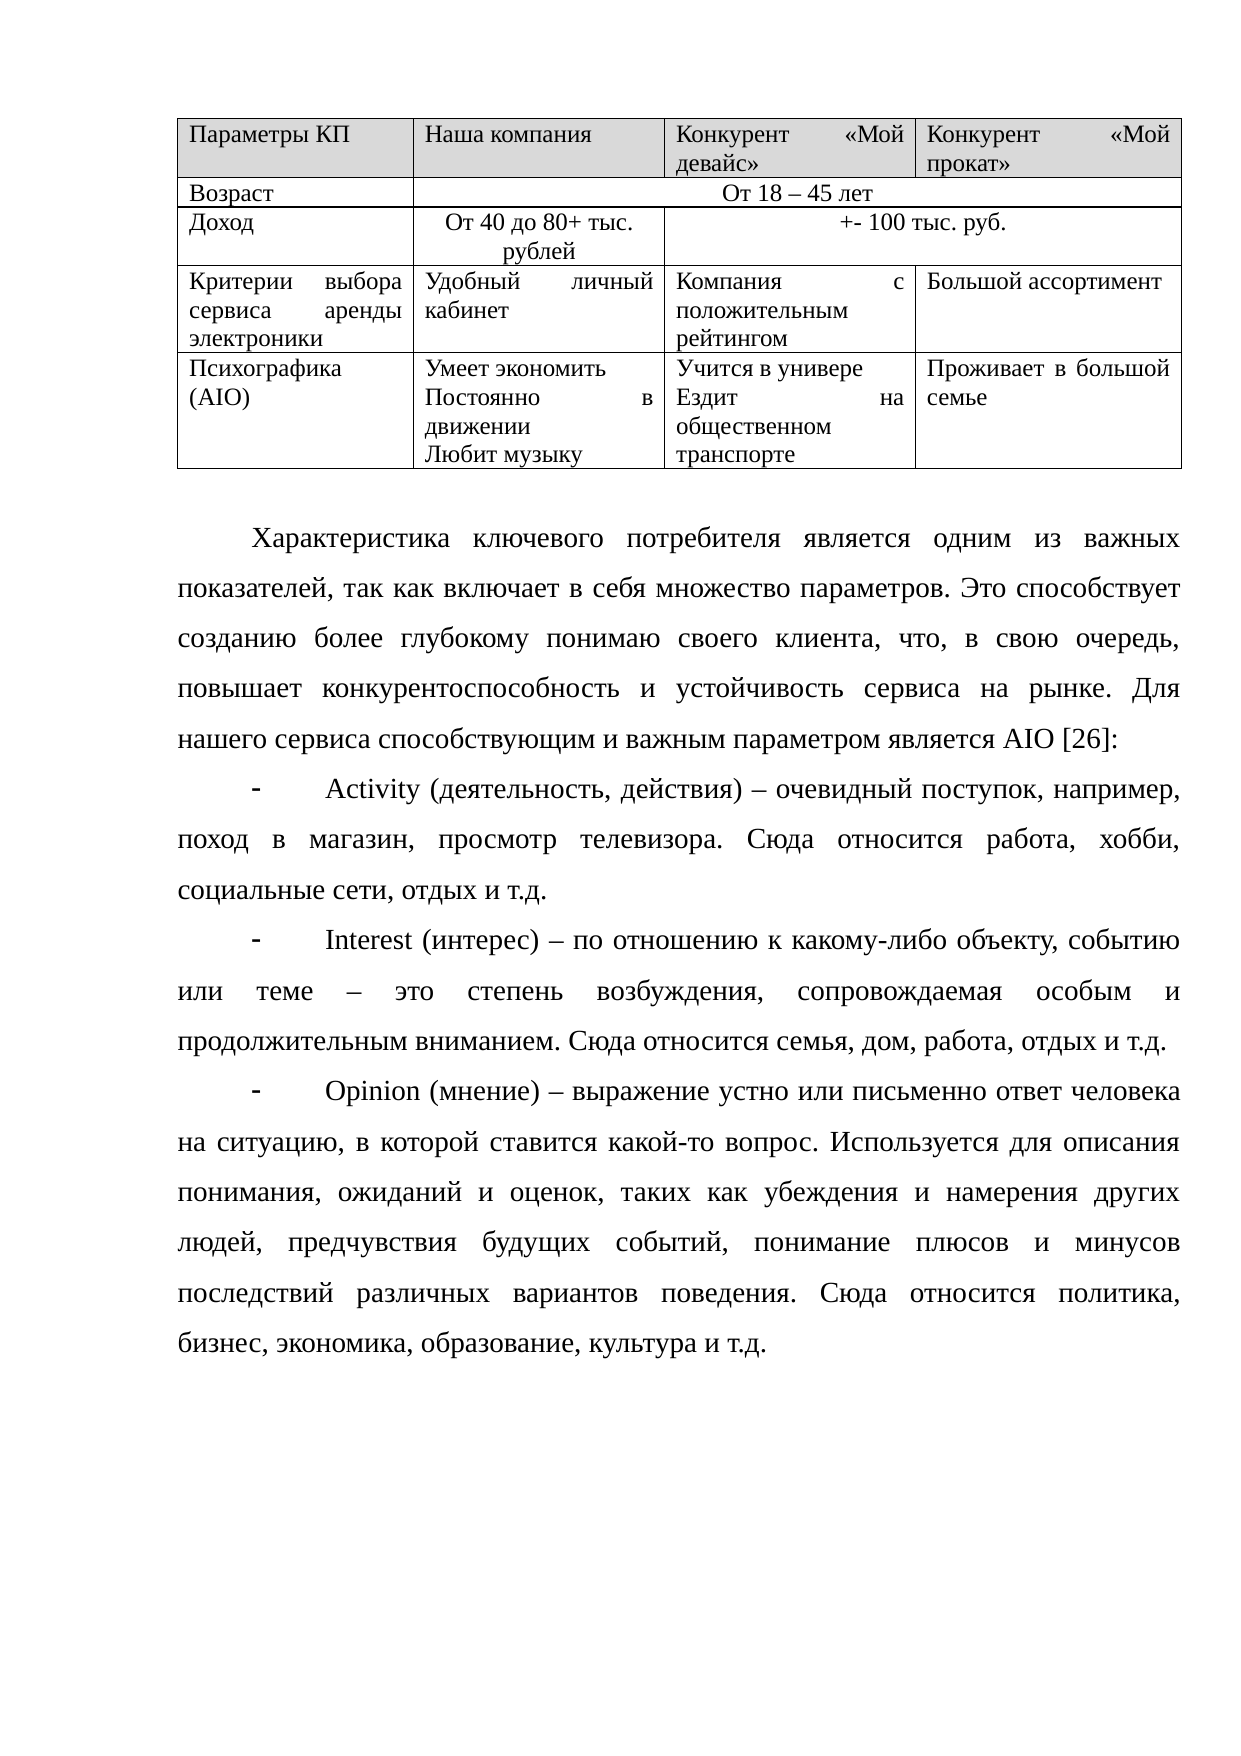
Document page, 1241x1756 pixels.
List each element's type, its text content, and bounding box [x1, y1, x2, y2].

table_header Наша компания [414, 119, 664, 177]
table_cell От 40 до 80+ тыс. рублей [414, 208, 664, 265]
table_cell Проживает в большой семье [916, 353, 1181, 468]
table_header Конкурент «Мой девайс» [665, 119, 915, 177]
table_cell Возраст [178, 178, 413, 206]
table_cell Психографика (AIO) [178, 353, 413, 468]
table_cell От 18 – 45 лет [414, 178, 1181, 206]
table_cell Компания с положительным рейтингом [665, 266, 915, 352]
table_cell Большой ассортимент [916, 266, 1181, 352]
list Activity (деятельность, действия) – очевидный поступок, например, поход в магазин, просмотр телевизора. Сюда относится работа, хобби, социальные сети, отдых и т.д. [177, 771, 1181, 906]
table_cell Удобный личный кабинет [414, 266, 664, 352]
table_cell +- 100 тыс. руб. [665, 208, 1181, 265]
table_cell Доход [178, 208, 413, 265]
table_header Конкурент «Мой прокат» [916, 119, 1181, 177]
list Interest (интерес) – по отношению к какому-либо объекту, событию или теме – это степень возбуждения, сопровождаемая особым и продолжительным вниманием. Сюда относится семья, дом, работа, отдых и т.д. [177, 922, 1181, 1057]
text Характеристика ключевого потребителя является одним из важных показателей, так как включает в себя множество параметров. Это способствует созданию более глубокому понимаю своего клиента, что, в свою очередь, повышает конкурентоспособность и устойчивость сервиса на рынке. Для нашего сервиса способствующим и важным параметром является AIO [26]: [177, 520, 1181, 754]
list Opinion (мнение) – выражение устно или письменно ответ человека на ситуацию, в которой ставится какой-то вопрос. Используется для описания понимания, ожиданий и оценок, таких как убеждения и намерения других людей, предчувствия будущих событий, понимание плюсов и минусов последствий различных вариантов поведения. Сюда относится политика, бизнес, экономика, образование, культура и т.д. [177, 1073, 1181, 1358]
table_cell Критерии выбора сервиса аренды электроники [178, 266, 413, 352]
table_cell Учится в универе Ездит на общественном транспорте [665, 353, 915, 468]
table_header Параметры КП [178, 119, 413, 177]
table_cell Умеет экономить Постоянно в движении Любит музыку [414, 353, 664, 468]
